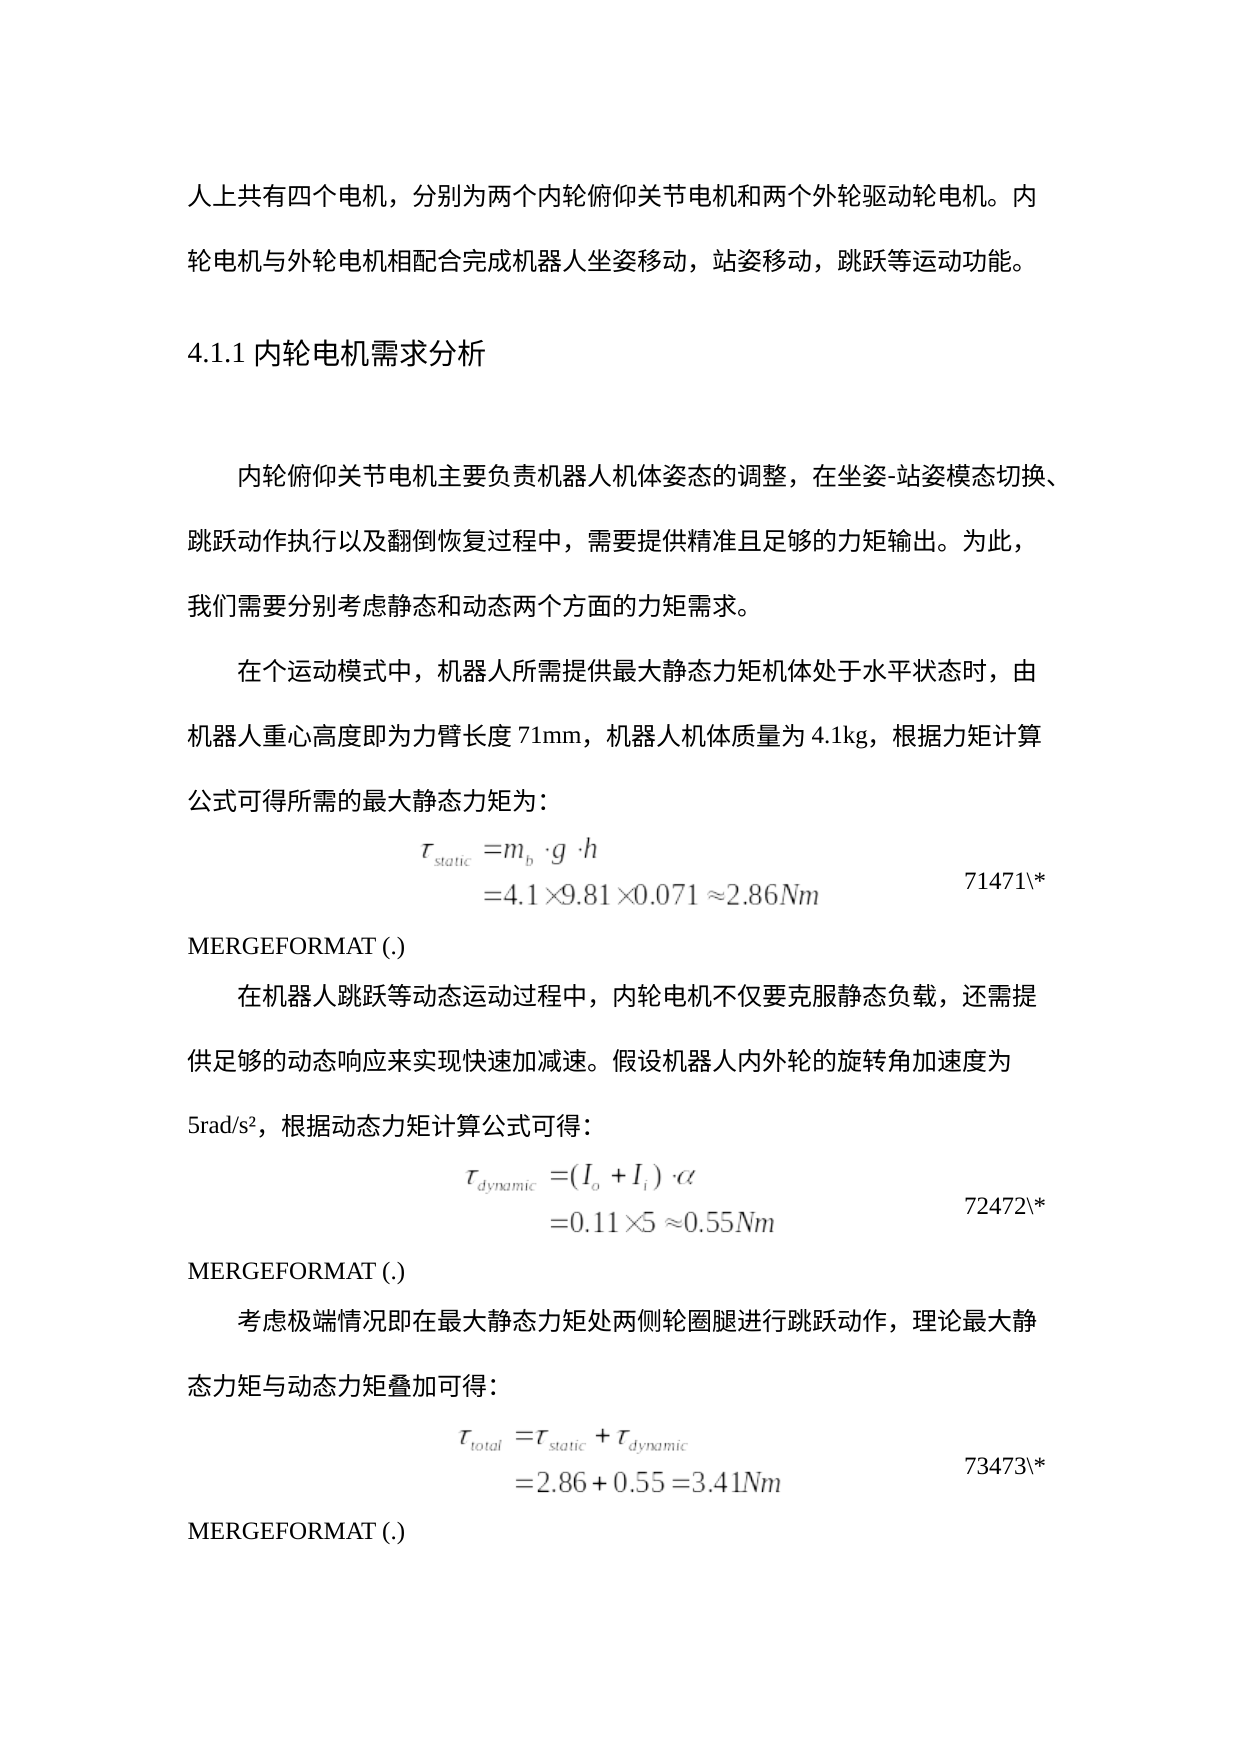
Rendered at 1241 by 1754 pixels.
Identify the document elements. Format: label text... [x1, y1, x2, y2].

text 内轮俯仰关节电机主要负责机器人机体姿态的调整，在坐姿-站姿模态切换、跳跃动作执行以及翻倒恢复过程中，需要提供精准且足够的力矩输出。为此，我们需要分别考虑静态和动态两个方面的力矩需求。 [187, 442, 1053, 637]
text 在个运动模式中，机器人所需提供最大静态力矩机体处于水平状态时，由机器人重心高度即为力臂长度71mm，机器人机体质量为4.1kg，根据力矩计算公式可得所需的最大静态力矩为： [187, 637, 1053, 832]
subtitle 内轮电机需求分析 [187, 319, 1053, 384]
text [187, 162, 1053, 292]
text 考虑极端情况即在最大静态力矩处两侧轮圈腿进行跳跃动作，理论最大静态力矩与动态力矩叠加可得： [187, 1287, 1053, 1417]
text 在机器人跳跃等动态运动过程中，内轮电机不仅要克服静态负载，还需提供足够的动态响应来实现快速加减速。假设机器人内外轮的旋转角加速度为5rad/s²，根据动态力矩计算公式可得： [187, 962, 1053, 1157]
